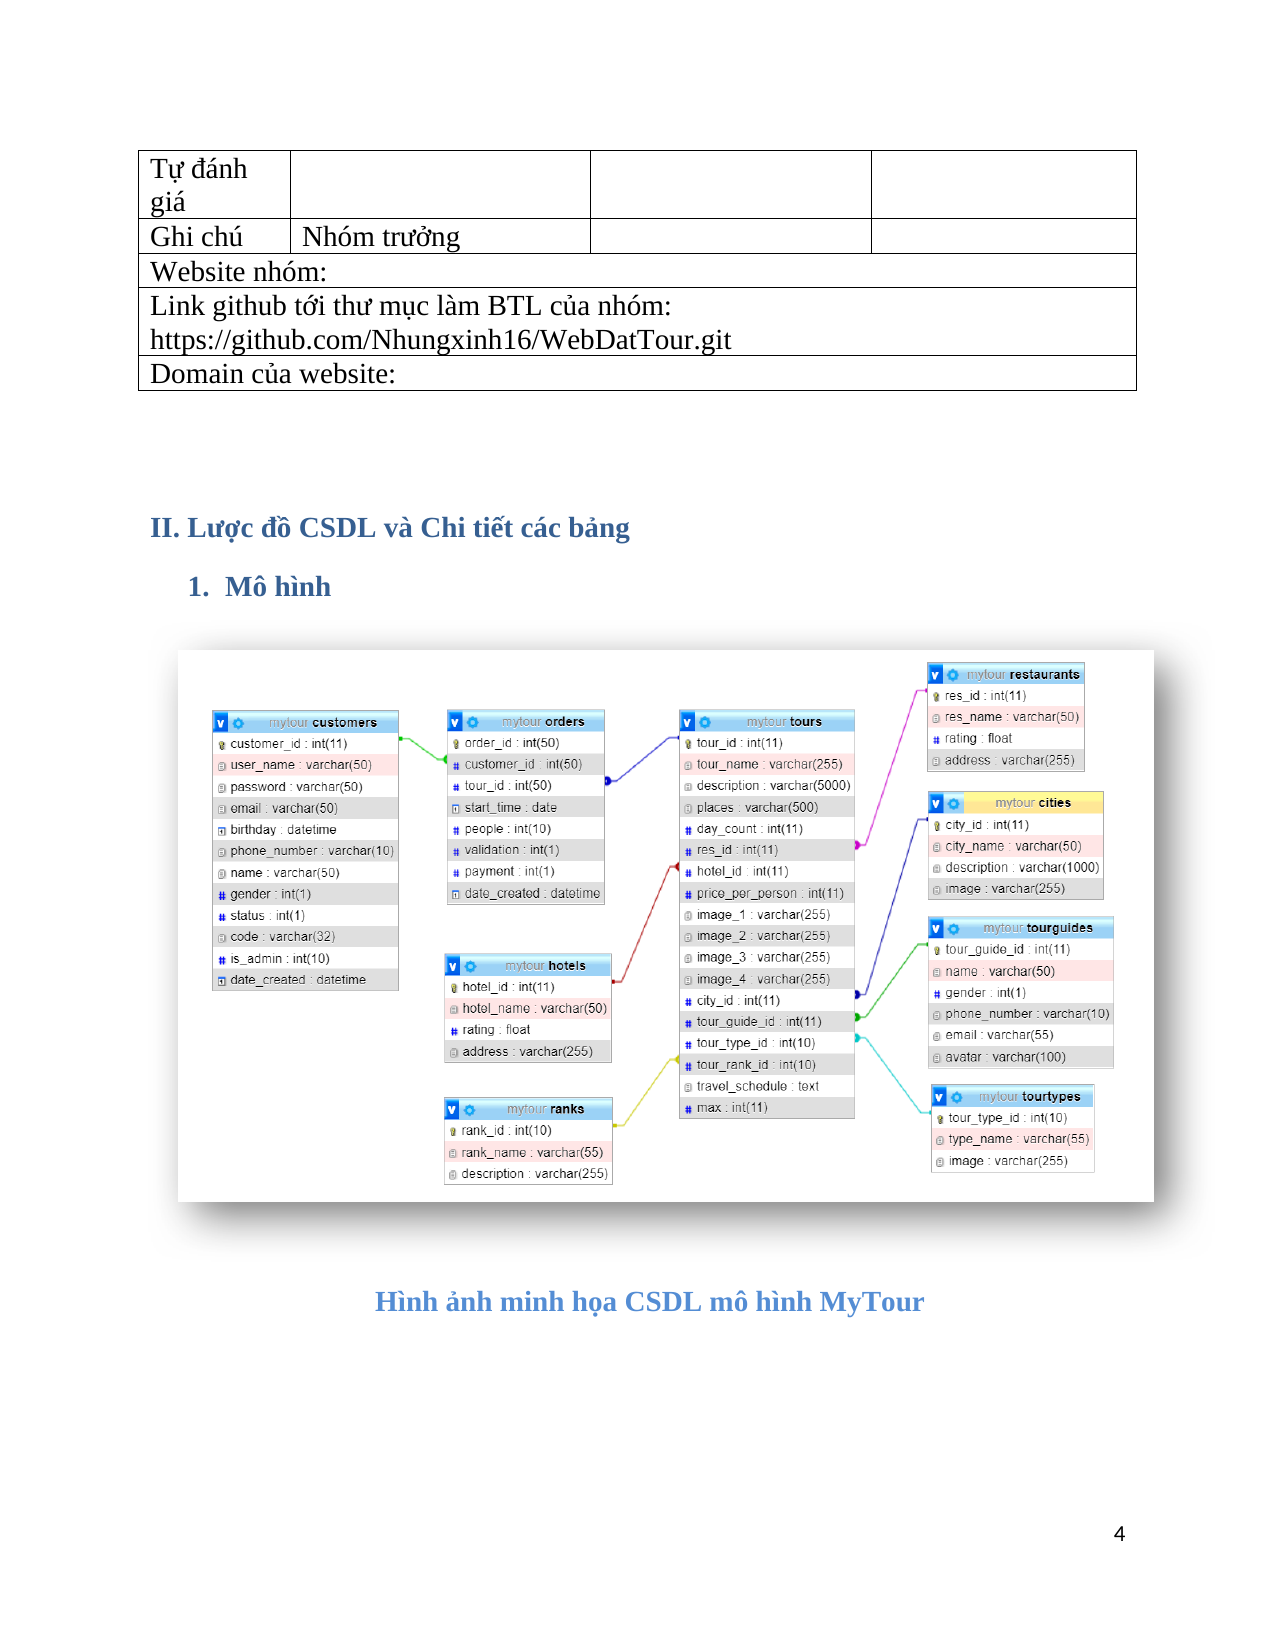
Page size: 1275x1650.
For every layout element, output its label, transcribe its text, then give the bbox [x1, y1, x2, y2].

text II. Lược đồ CSDL và Chi tiết các bảng [150, 510, 1125, 543]
table_cell [291, 151, 590, 218]
text Hình ảnh minh họa CSDL mô hình MyTour [150, 1284, 1125, 1318]
table_cell Domain của website: [139, 356, 1136, 390]
table_cell Ghi chú [139, 219, 290, 253]
table_cell [872, 219, 1136, 253]
list Mô hình [187, 569, 1125, 603]
table_cell Link github tới thư mục làm BTL của nhóm: https://github.com/Nhungxinh16/WebDatTour.git [139, 288, 1136, 355]
table_cell [591, 151, 871, 218]
table_cell Tự đánh giá [139, 151, 290, 218]
picture [178, 650, 1154, 1202]
table_cell Nhóm trưởng [291, 219, 590, 253]
table_cell [872, 151, 1136, 218]
table_cell Website nhóm: [139, 254, 1136, 287]
table_cell [591, 219, 871, 253]
